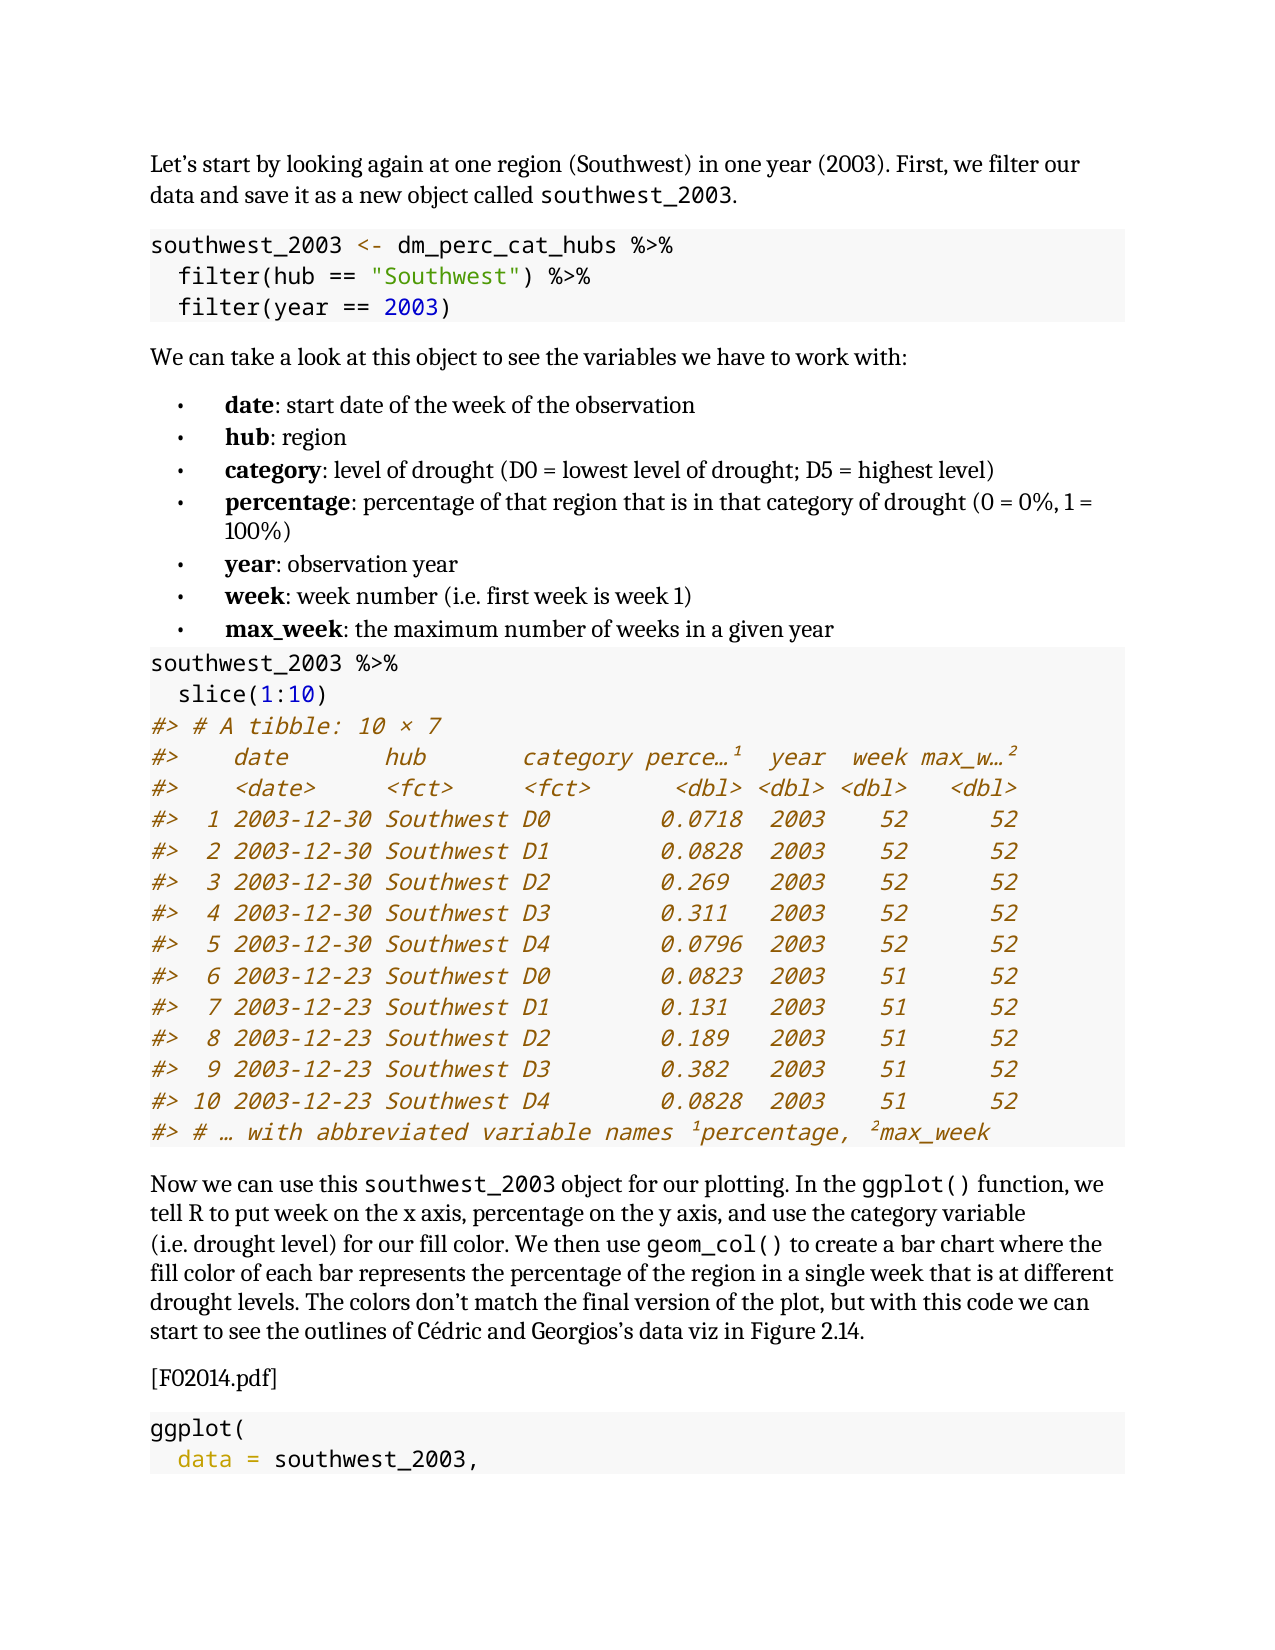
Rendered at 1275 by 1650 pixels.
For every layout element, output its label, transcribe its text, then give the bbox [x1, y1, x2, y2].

text Let’s start by looking again at one region (Southwest) in one year (2003). First, we filter our data and save it as a new object called southwest_2003. [150, 150, 1125, 210]
list hub: region [175, 423, 1125, 452]
text We can take a look at this object to see the variables we have to work with: [150, 343, 1125, 372]
text southwest_2003 <- dm_perc_cat_hubs %>% filter(hub == "Southwest") %>% filter(year == 2003) [452, 229, 1125, 322]
list max_week: the maximum number of weeks in a given year [175, 614, 1125, 643]
list week: week number (i.e. first week is week 1) [175, 582, 1125, 611]
list category: level of drought (D0 = lowest level of drought; D5 = highest level) [175, 456, 1125, 484]
text southwest_2003 %>% slice(1:10) #> # A tibble: 10 × 7 #> date hub category perce…¹ year week max_w…² #> <date> <fct> <fct> <dbl> <dbl> <dbl> <dbl> #> 1 2003-12-30 Southwest D0 0.0718 2003 52 52 #> 2 2003-12-30 Southwest D1 0.0828 2003 52 52 #> 3 2003-12-30 Southwest D2 0.269 2003 52 52 #> 4 2003-12-30 Southwest D3 0.311 2003 52 52 #> 5 2003-12-30 Southwest D4 0.0796 2003 52 52 #> 6 2003-12-23 Southwest D0 0.0823 2003 51 52 #> 7 2003-12-23 Southwest D1 0.131 2003 51 52 #> 8 2003-12-23 Southwest D2 0.189 2003 51 52 #> 9 2003-12-23 Southwest D3 0.382 2003 51 52 #> 10 2003-12-23 Southwest D4 0.0828 2003 51 52 #> # … with abbreviated variable names ¹​percentage, ²​max_week [150, 647, 1125, 1147]
text ggplot( data = southwest_2003, aes( x = week, y = percentage, fill = category ) ) + geom_col() [246, 1412, 1125, 1474]
list date: start date of the week of the observation [175, 391, 1125, 419]
text Now we can use this southwest_2003 object for our plotting. In the ggplot() function, we tell R to put week on the x axis, percentage on the y axis, and use the category variable (i.e. drought level) for our fill color. We then use geom_col() to create a bar chart where the fill color of each bar represents the percentage of the region in a single week that is at different drought levels. The colors don’t match the final version of the plot, but with this code we can start to see the outlines of Cédric and Georgios’s data viz in Figure 2.14. [150, 1168, 1125, 1345]
list percentage: percentage of that region that is in that category of drought (0 = 0%, 1 = 100%) [175, 488, 1125, 546]
list year: observation year [175, 549, 1125, 578]
text [F02014.pdf] [150, 1364, 1125, 1393]
